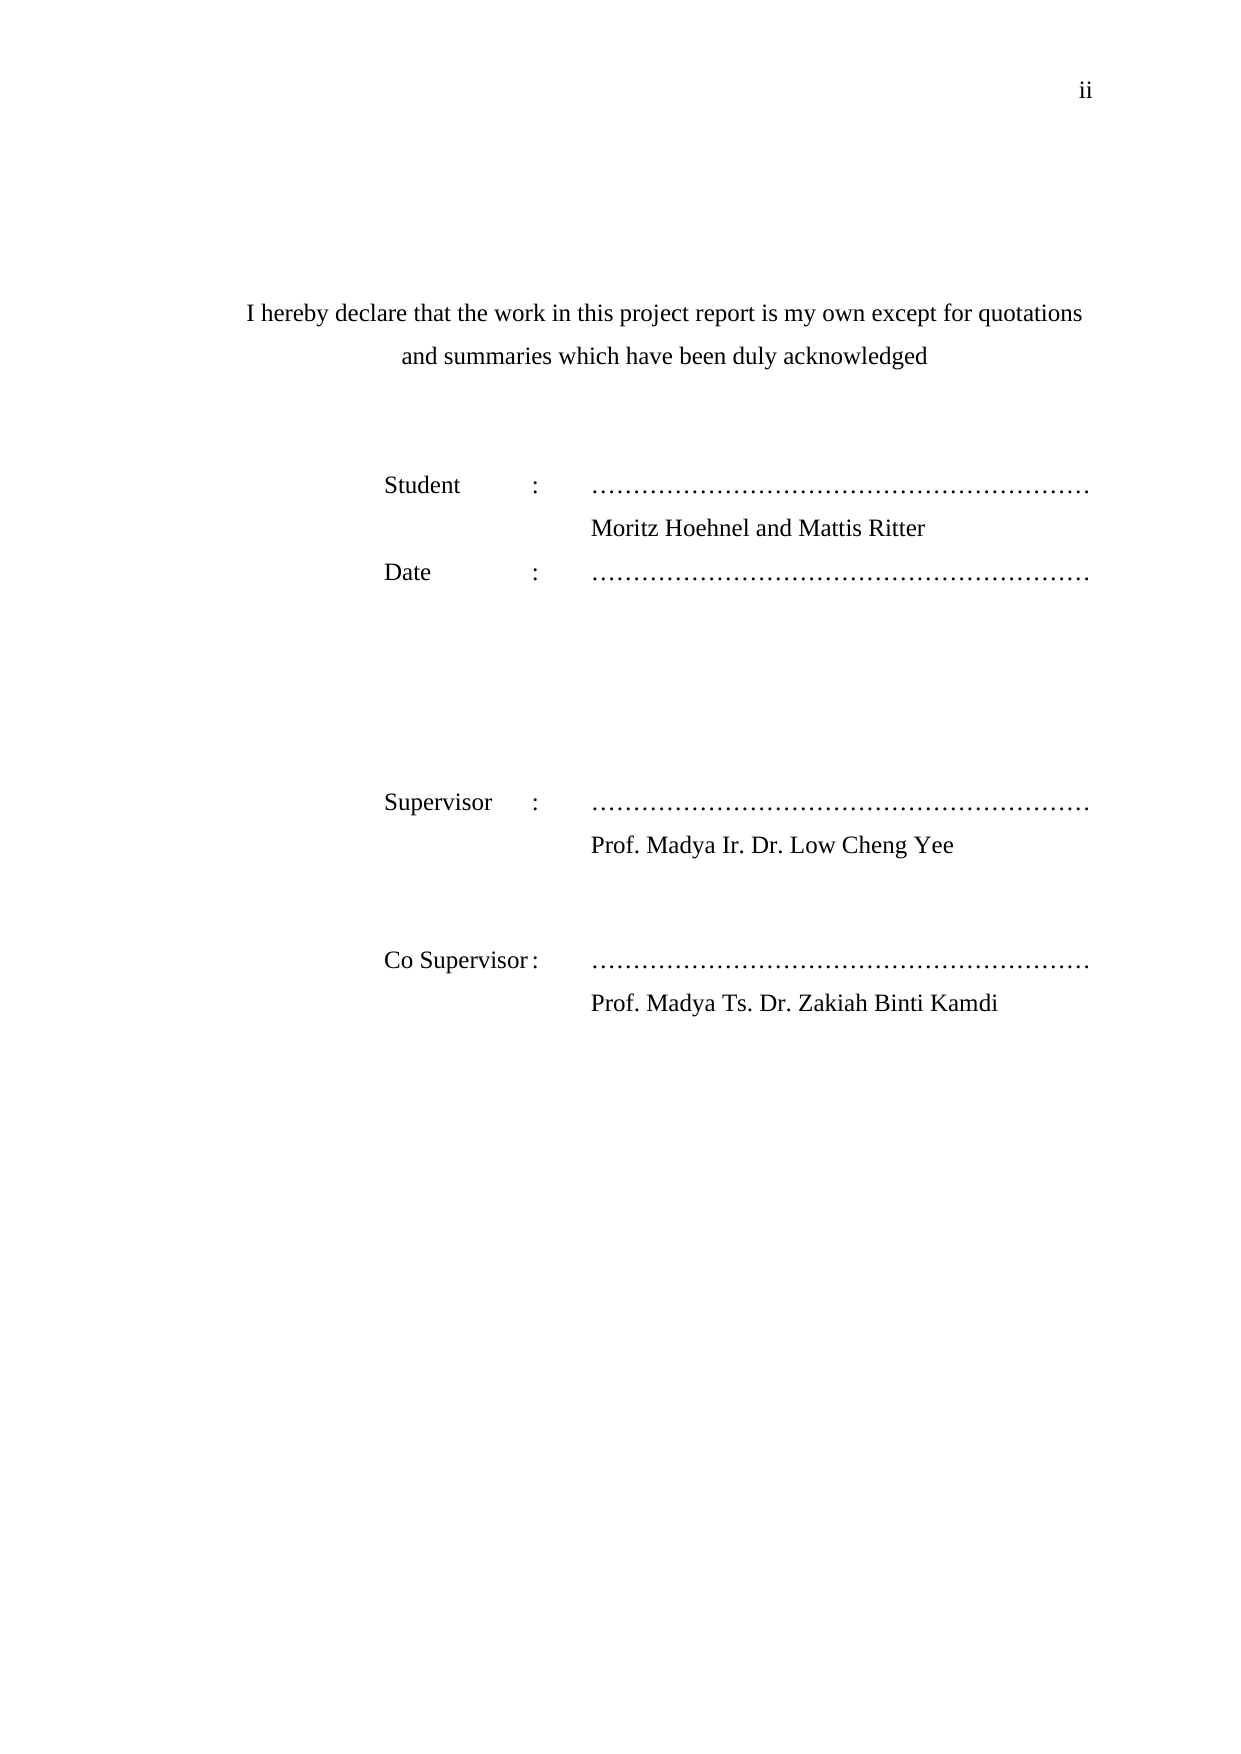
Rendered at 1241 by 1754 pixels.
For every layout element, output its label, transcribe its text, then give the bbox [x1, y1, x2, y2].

text Co Supervisor : …………………………………………………… [384, 945, 1092, 973]
text Prof. Madya Ir. Dr. Low Cheng Yee [384, 830, 1092, 858]
text I hereby declare that the work in this project report is my own except for quotations and summaries which have been duly acknowledged [236, 298, 1092, 370]
text Student : …………………………………………………… [384, 470, 1092, 499]
text Date : …………………………………………………… [384, 557, 1092, 585]
text Supervisor : …………………………………………………… [384, 787, 1092, 815]
text Prof. Madya Ts. Dr. Zakiah Binti Kamdi [384, 988, 1092, 1017]
text Moritz Hoehnel and Mattis Ritter [591, 513, 1092, 542]
